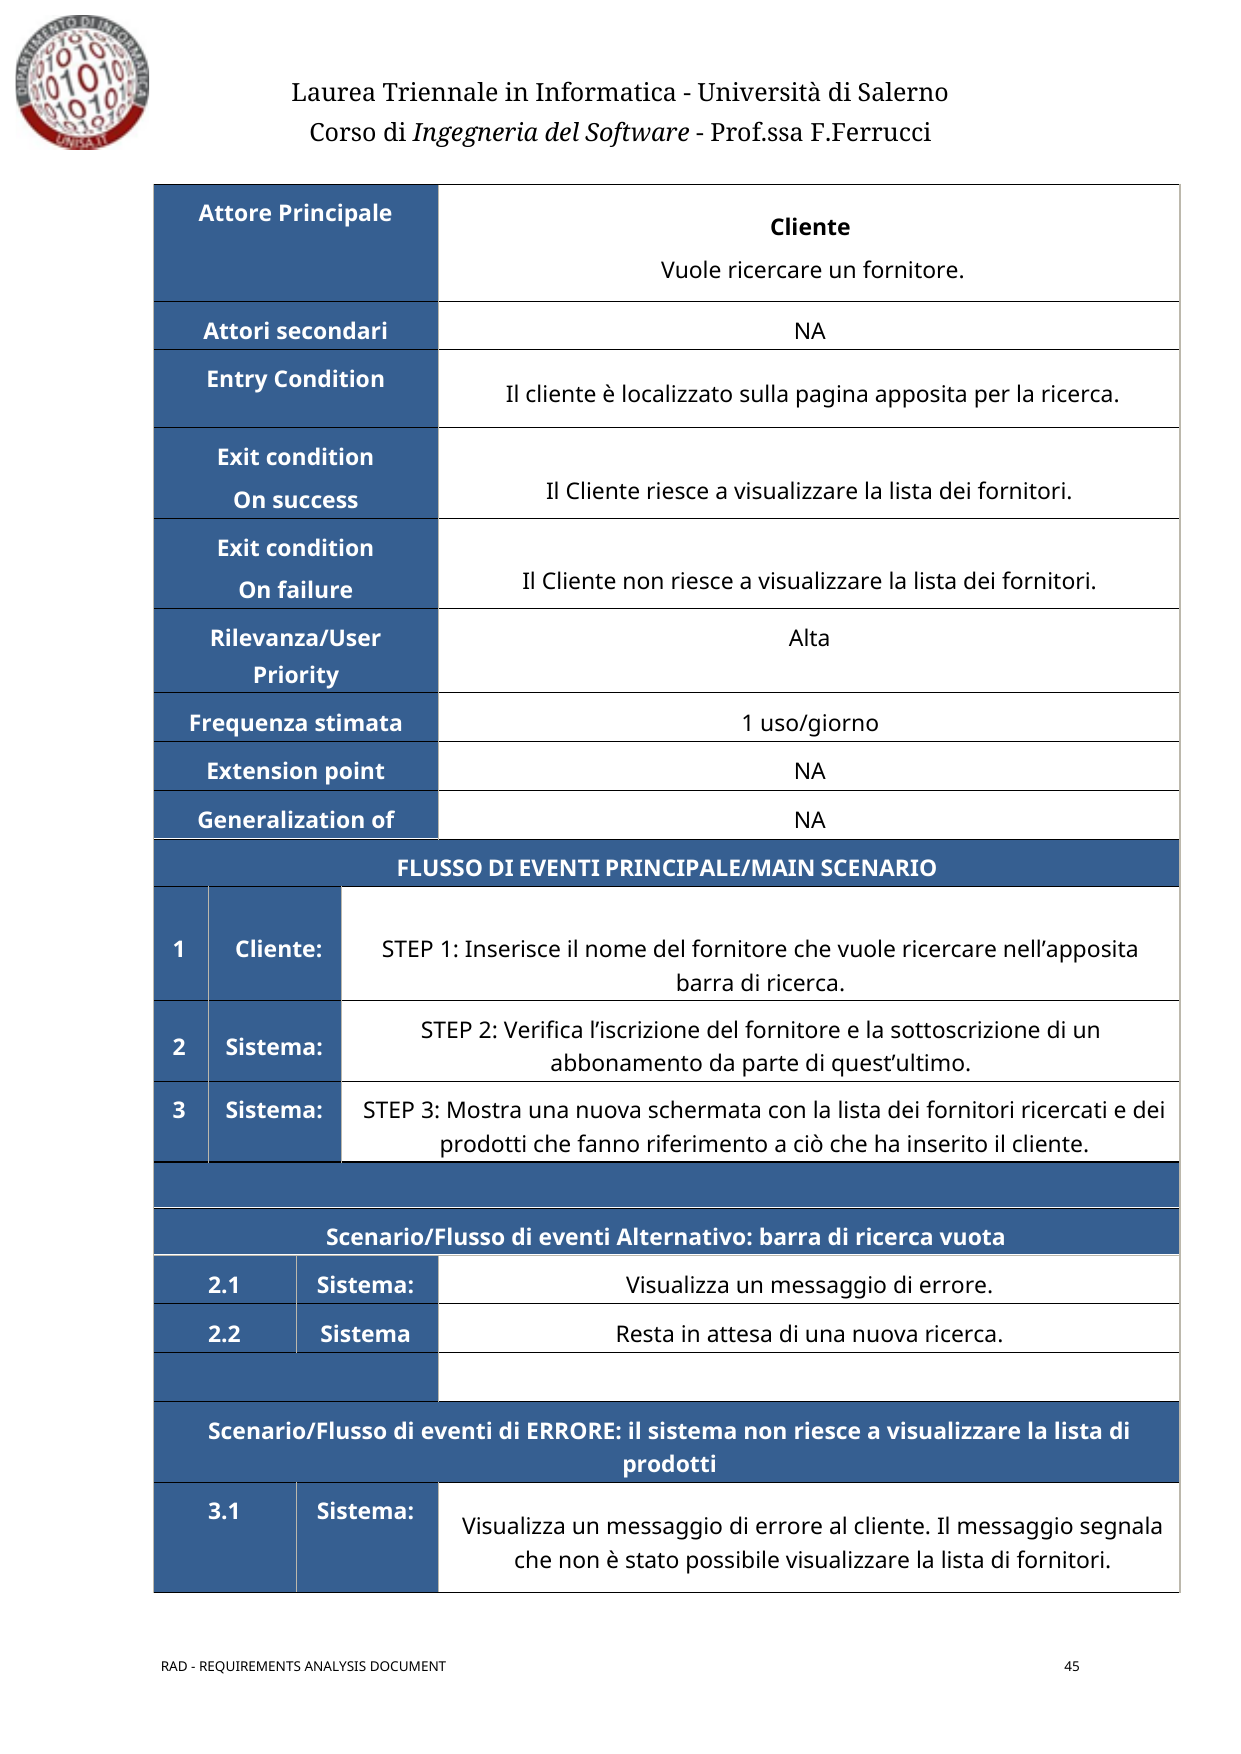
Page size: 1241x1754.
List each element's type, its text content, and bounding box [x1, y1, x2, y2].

table_cell Entry Condition [154, 350, 438, 427]
table_cell Sistema: [297, 1256, 438, 1303]
table_cell Sistema: [209, 1082, 341, 1161]
table_cell Resta in attesa di una nuova ricerca. [439, 1304, 1179, 1352]
table_cell Exit condition On failure [154, 519, 438, 608]
table_cell Alta [439, 609, 1179, 692]
table_cell FLUSSO DI EVENTI PRINCIPALE/MAIN SCENARIO [154, 840, 1179, 886]
table_cell 3.1 [154, 1483, 296, 1592]
table_cell 3 [154, 1082, 208, 1161]
table_cell STEP 1: Inserisce il nome del fornitore che vuole ricercare nell’apposita barra di ricerca. [342, 887, 1179, 1000]
table_cell Generalization of [154, 791, 438, 838]
table_cell Cliente: [209, 887, 341, 1000]
table_cell 1 uso/giorno [439, 693, 1179, 741]
table_cell Sistema [297, 1304, 438, 1352]
table_cell 2.1 [154, 1256, 296, 1303]
table_cell Attori secondari [154, 302, 438, 349]
table_cell Cliente Vuole ricercare un fornitore. [439, 185, 1179, 301]
table_cell Extension point [154, 742, 438, 790]
table_cell STEP 2: Verifica l’iscrizione del fornitore e la sottoscrizione di un abbonamento da parte di quest’ultimo. [342, 1001, 1179, 1081]
table_cell Sistema: [209, 1001, 341, 1081]
table_cell Il Cliente riesce a visualizzare la lista dei fornitori. [439, 428, 1179, 518]
table_cell Scenario/Flusso di eventi Alternativo: barra di ricerca vuota [154, 1209, 1179, 1254]
table_cell Visualizza un messaggio di errore. [439, 1256, 1179, 1303]
table_cell Frequenza stimata [154, 693, 438, 741]
picture [15, 15, 150, 150]
table_cell Visualizza un messaggio di errore al cliente. Il messaggio segnala che non è stato possibile visualizzare la lista di fornitori. [439, 1483, 1179, 1592]
table_cell STEP 3: Mostra una nuova schermata con la lista dei fornitori ricercati e dei prodotti che fanno riferimento a ciò che ha inserito il cliente. [342, 1082, 1179, 1161]
table_cell Sistema: [297, 1483, 438, 1592]
table_cell Rilevanza/User Priority [154, 609, 438, 692]
table_cell NA [439, 791, 1179, 838]
table_cell Attore Principale [154, 185, 438, 301]
table_cell NA [439, 302, 1179, 349]
table_cell [154, 1163, 1179, 1207]
table_cell 2.2 [154, 1304, 296, 1352]
table_cell [439, 1353, 1179, 1401]
table_cell Il Cliente non riesce a visualizzare la lista dei fornitori. [439, 519, 1179, 608]
table_cell 2 [154, 1001, 208, 1081]
table_cell Il cliente è localizzato sulla pagina apposita per la ricerca. [439, 350, 1179, 427]
table_cell NA [439, 742, 1179, 790]
table_cell [154, 1353, 438, 1401]
table_cell 1 [154, 887, 208, 1000]
table_cell Scenario/Flusso di eventi di ERRORE: il sistema non riesce a visualizzare la lista di prodotti [154, 1402, 1179, 1482]
table_cell Exit condition On success [154, 428, 438, 518]
